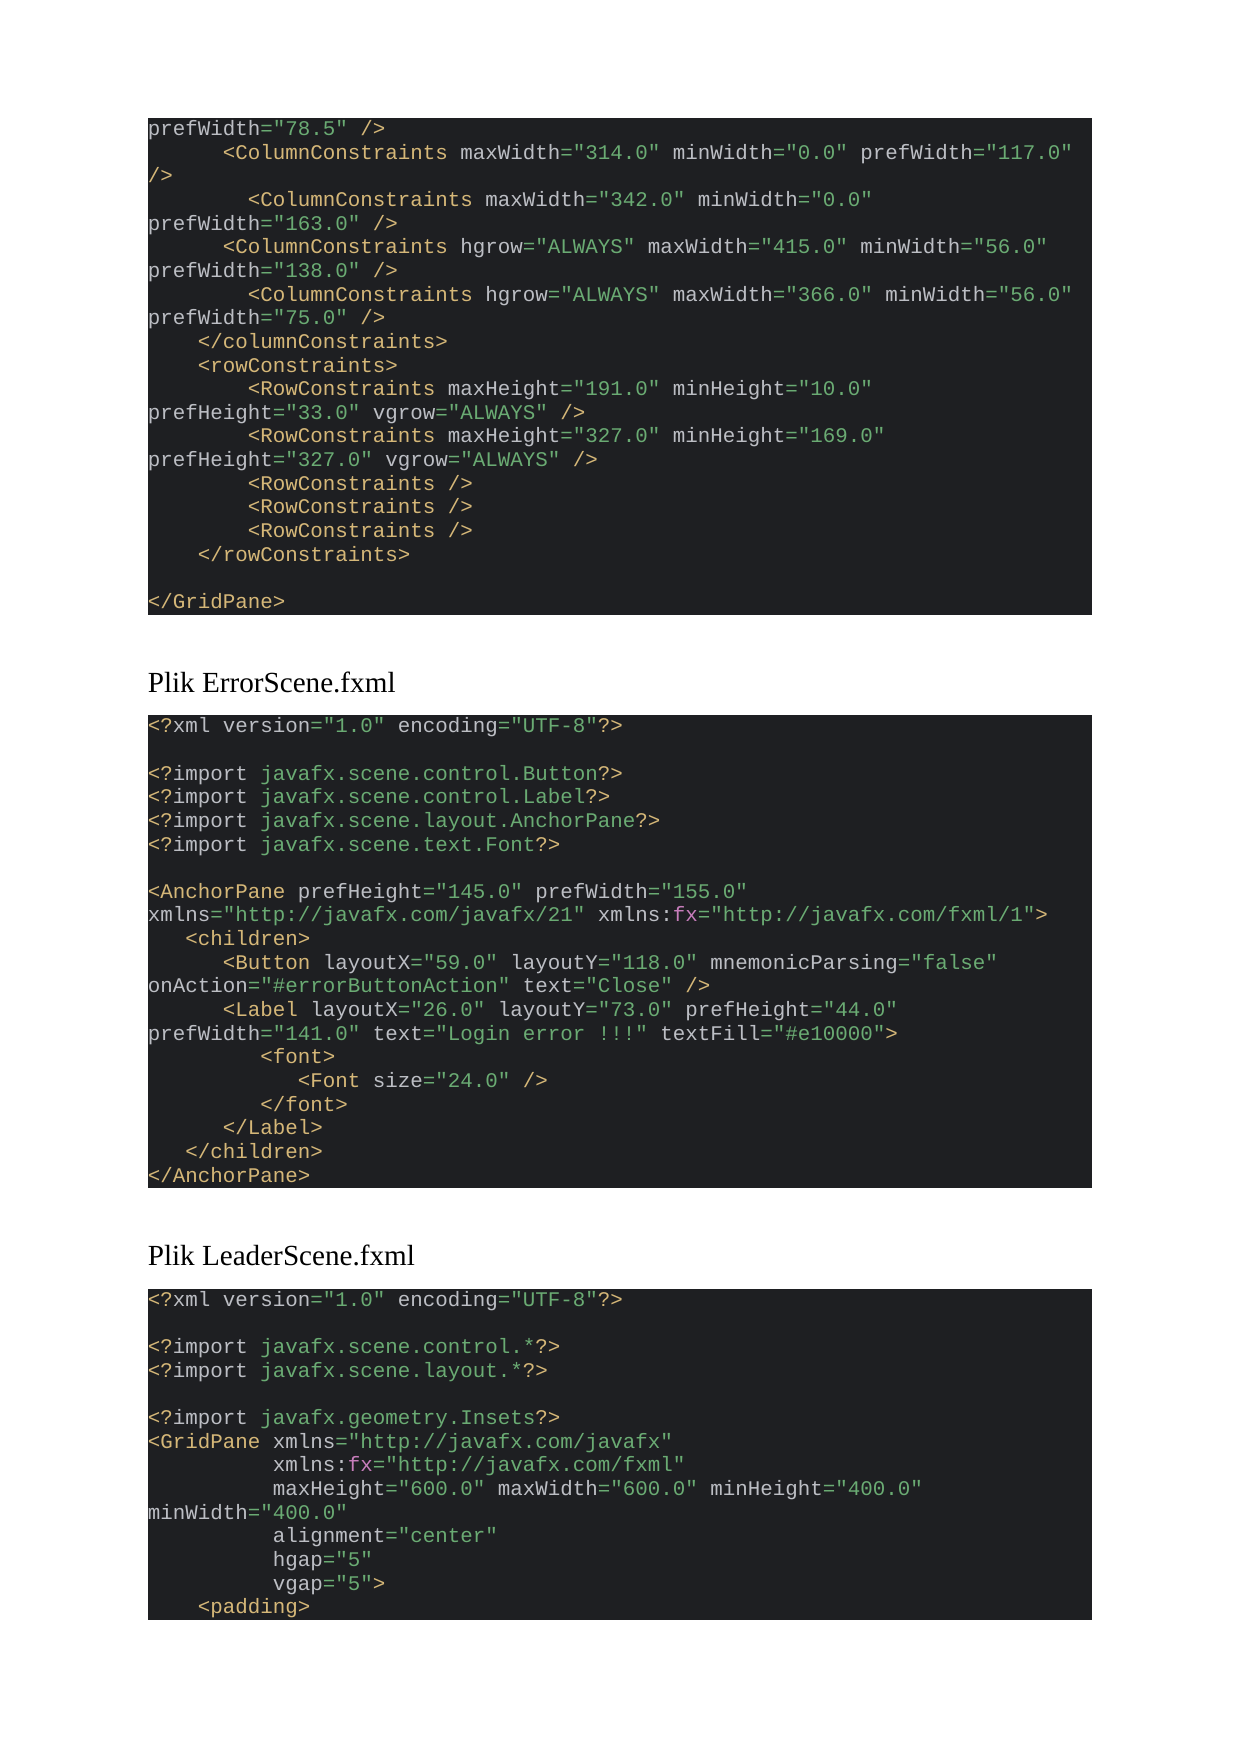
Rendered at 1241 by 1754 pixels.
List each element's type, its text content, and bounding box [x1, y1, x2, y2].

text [148, 1289, 1092, 1620]
text <?xml version="1.0" encoding="UTF-8"?> <?import javafx.scene.control.Button?> <?import javafx.scene.control.Label?> <?import javafx.scene.layout.AnchorPane?> <?import javafx.scene.text.Font?> <AnchorPane prefHeight="145.0" prefWidth="155.0" xmlns="http://javafx.com/javafx/21" xmlns:fx="http://javafx.com/fxml/1"> <children> <Button layoutX="59.0" layoutY="118.0" mnemonicParsing="false" onAction="#errorButtonAction" text="Close" /> <Label layoutX="26.0" layoutY="73.0" prefHeight="44.0" prefWidth="141.0" text="Login error !!!" textFill="#e10000"> <font> <Font size="24.0" /> </font> </Label> </children> </AnchorPane> [148, 715, 1092, 1188]
text Plik ErrorScene.fxml [148, 665, 1092, 698]
text Plik LeaderScene.fxml [148, 1238, 1092, 1272]
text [148, 118, 1092, 615]
